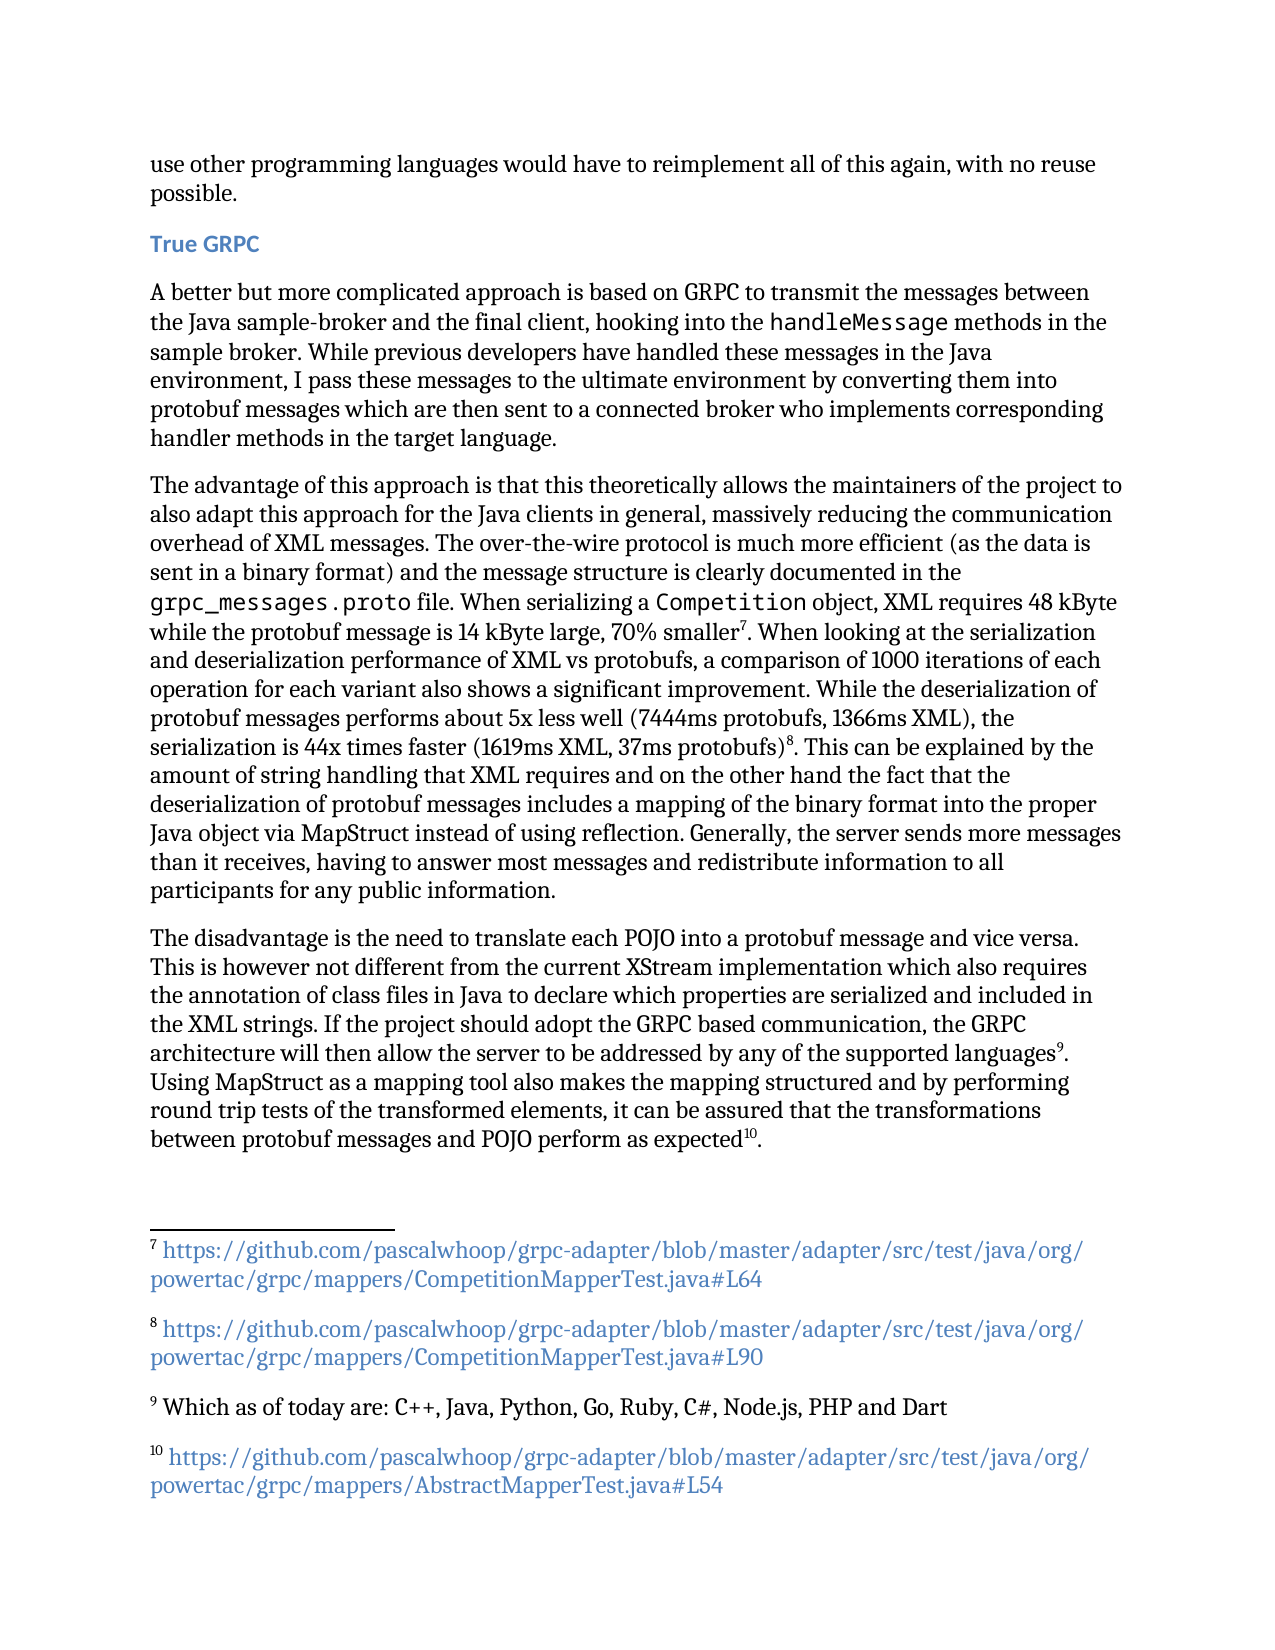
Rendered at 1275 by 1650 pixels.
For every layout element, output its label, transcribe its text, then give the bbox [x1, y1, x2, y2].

subtitle True GRPC [150, 228, 1125, 259]
text The advantage of this approach is that this theoretically allows the maintainers of the project to also adapt this approach for the Java clients in general, massively reducing the communication overhead of XML messages. The over-the-wire protocol is much more efficient (as the data is sent in a binary format) and the message structure is clearly documented in the grpc_messages.proto file. When serializing a Competition object, XML requires 48 kByte while the protobuf message is 14 kByte large, 70% smaller. When looking at the serialization and deserialization performance of XML vs protobufs, a comparison of 1000 iterations of each operation for each variant also shows a significant improvement. While the deserialization of protobuf messages performs about 5x less well (7444ms protobufs, 1366ms XML), the serialization is 44x times faster (1619ms XML, 37ms protobufs). This can be explained by the amount of string handling that XML requires and on the other hand the fact that the deserialization of protobuf messages includes a mapping of the binary format into the proper Java object via MapStruct instead of using reflection. Generally, the server sends more messages than it receives, having to answer most messages and redistribute information to all participants for any public information. [150, 471, 1125, 905]
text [150, 150, 1125, 207]
text The disadvantage is the need to translate each POJO into a protobuf message and vice versa. This is however not different from the current XStream implementation which also requires the annotation of class files in Java to declare which properties are serialized and included in the XML strings. If the project should adopt the GRPC based communication, the GRPC architecture will then allow the server to be addressed by any of the supported languages. Using MapStruct as a mapping tool also makes the mapping structured and by performing round trip tests of the transformed elements, it can be assured that the transformations between protobuf messages and POJO perform as expected. [150, 924, 1125, 1154]
text A better but more complicated approach is based on GRPC to transmit the messages between the Java sample-broker and the final client, hooking into the handleMessage methods in the sample broker. While previous developers have handled these messages in the Java environment, I pass these messages to the ultimate environment by converting them into protobuf messages which are then sent to a connected broker who implements corresponding handler methods in the target language. [150, 278, 1125, 453]
